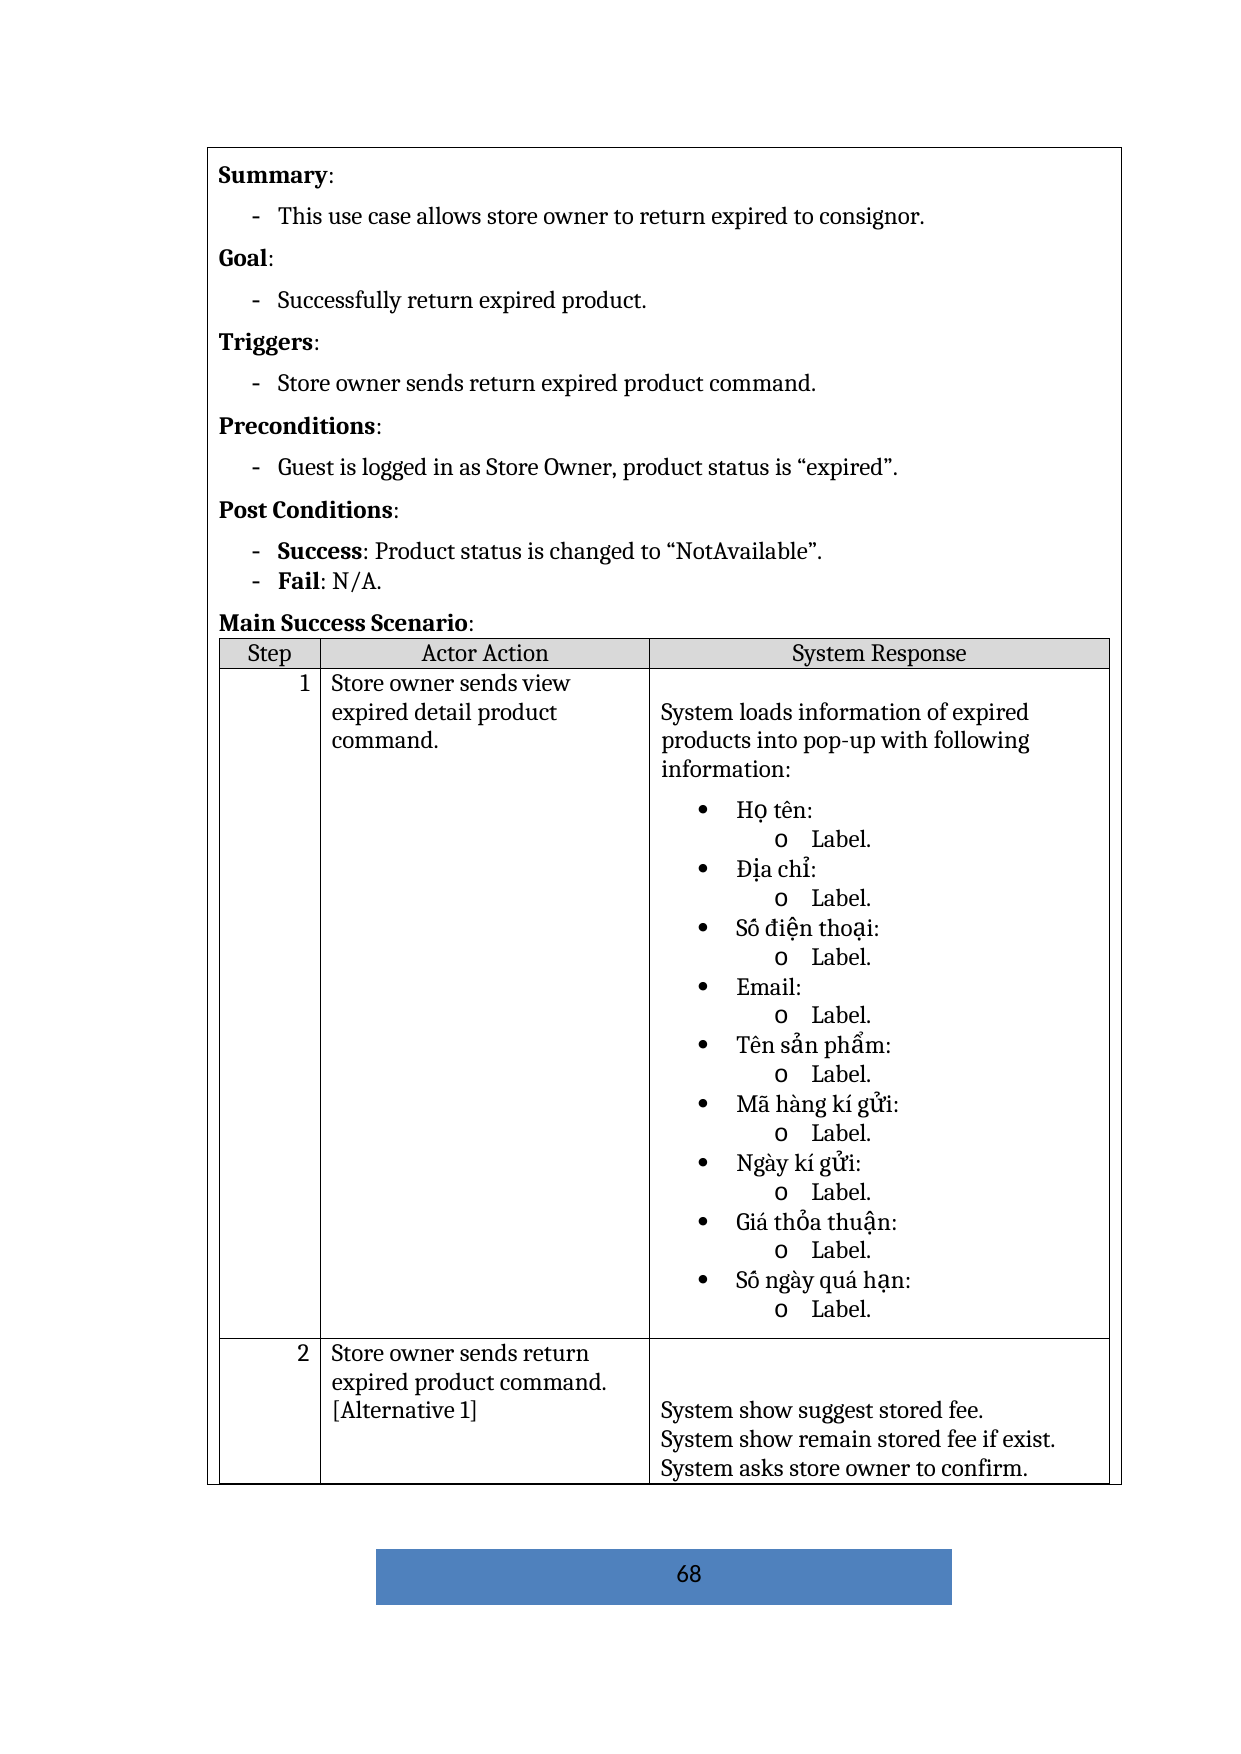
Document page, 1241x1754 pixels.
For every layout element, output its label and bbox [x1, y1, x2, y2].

table_cell [208, 148, 1121, 1483]
